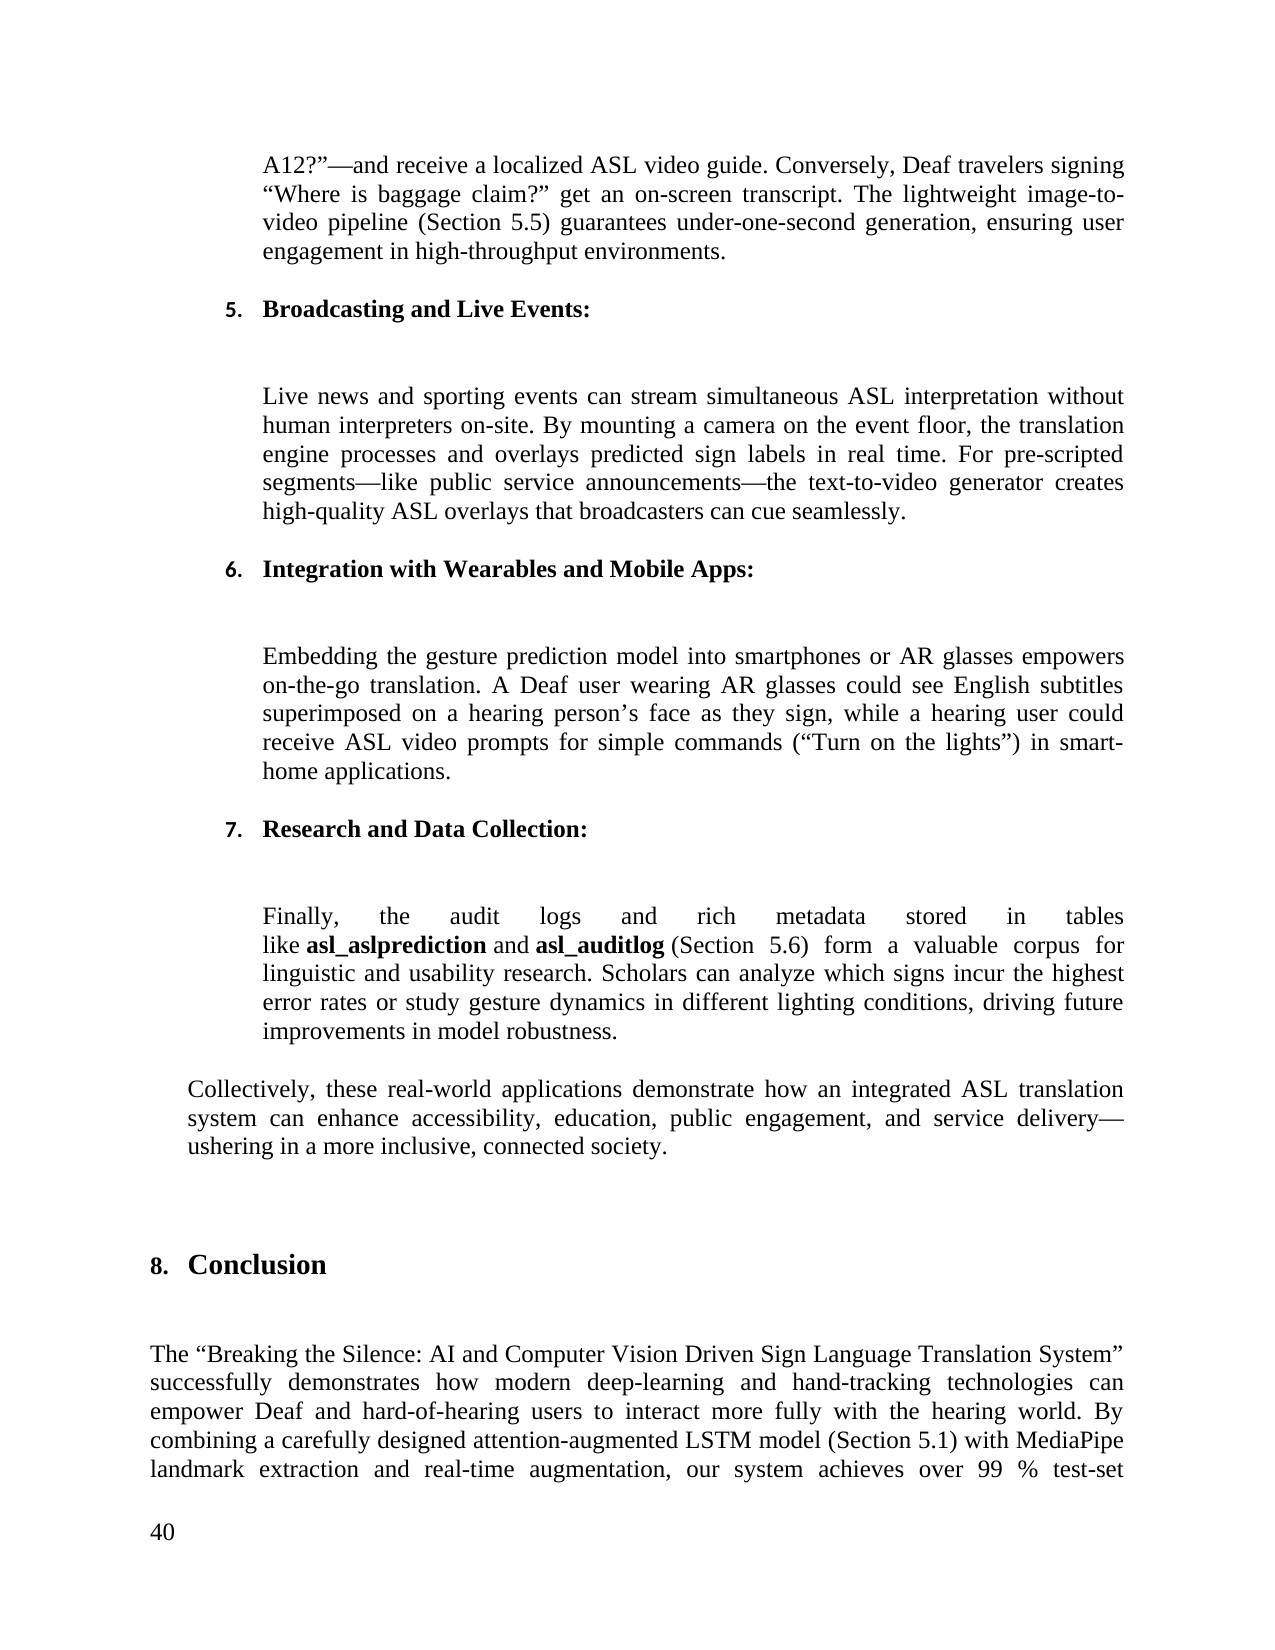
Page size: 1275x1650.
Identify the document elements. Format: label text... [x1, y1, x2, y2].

list Conclusion [150, 1247, 1125, 1281]
text Finally, the audit logs and rich metadata stored in tables like asl_aslprediction and asl_auditlog (Section 5.6) form a valuable corpus for linguistic and usability research. Scholars can analyze which signs incur the highest error rates or study gesture dynamics in different lighting conditions, driving future improvements in model robustness. [262, 872, 1125, 1045]
list Research and Data Collection: [225, 814, 1125, 843]
text Collectively, these real-world applications demonstrate how an integrated ASL translation system can enhance accessibility, education, public engagement, and service delivery—ushering in a more inclusive, connected society. [187, 1074, 1125, 1160]
list Integration with Wearables and Mobile Apps: [225, 554, 1125, 583]
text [150, 1339, 1125, 1482]
text Live news and sporting events can stream simultaneous ASL interpretation without human interpreters on-site. By mounting a camera on the event floor, the translation engine processes and overlays predicted sign labels in real time. For pre-scripted segments—like public service announcements—the text-to-video generator creates high-quality ASL overlays that broadcasters can cue seamlessly. [262, 352, 1125, 525]
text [262, 150, 1125, 265]
list Broadcasting and Live Events: [225, 294, 1125, 323]
text Embedding the gesture prediction model into smartphones or AR glasses empowers on-the-go translation. A Deaf user wearing AR glasses could see English subtitles superimposed on a hearing person’s face as they sign, while a hearing user could receive ASL video prompts for simple commands (“Turn on the lights”) in smart-home applications. [262, 612, 1125, 785]
